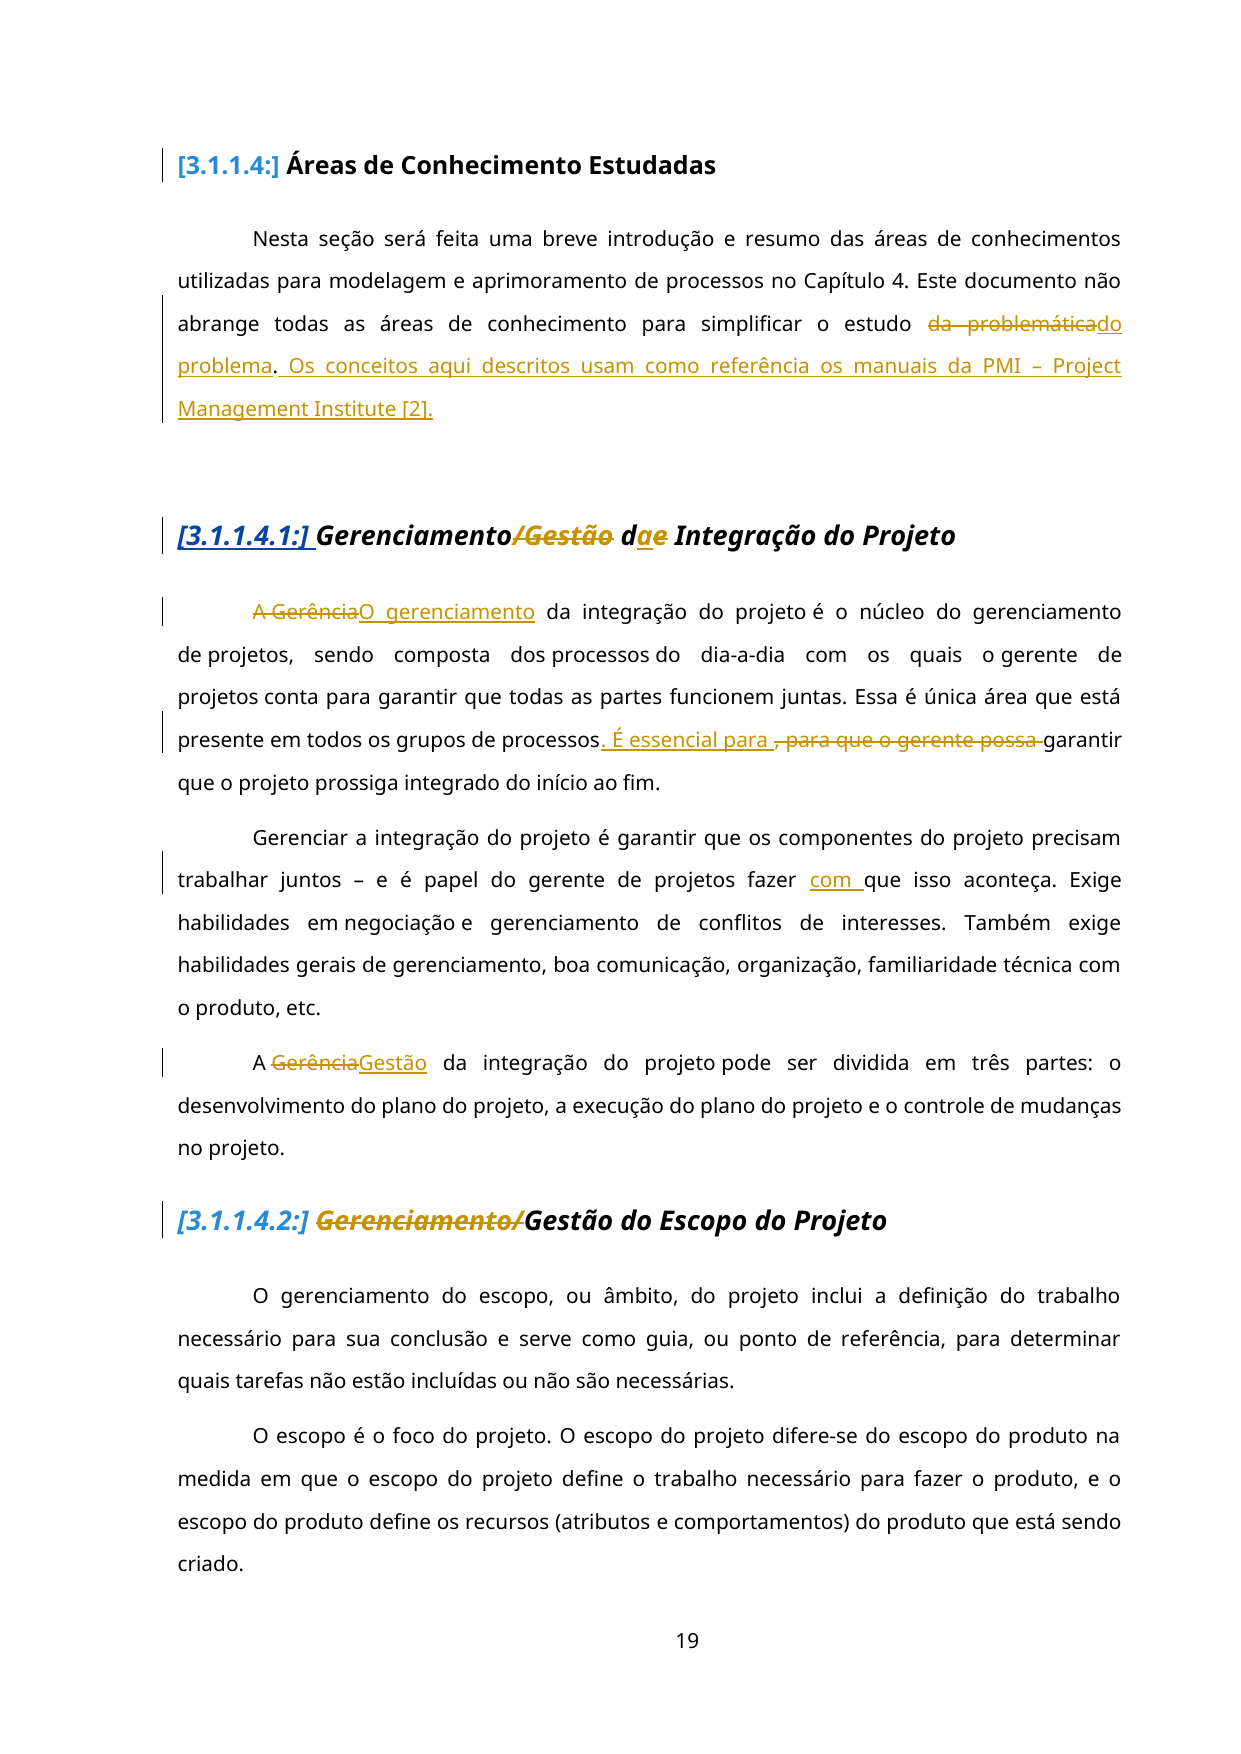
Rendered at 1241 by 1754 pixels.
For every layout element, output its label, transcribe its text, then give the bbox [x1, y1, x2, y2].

subtitle Áreas de Conhecimento Estudadas [177, 148, 1122, 182]
text Gerenciar a integração do projeto é garantir que os componentes do projeto precisam trabalhar juntos – e é papel do gerente de projetos fazer que isso aconteça. Exige habilidades em negociação e gerenciamento de conflitos de interesses. Também exige habilidades gerais de gerenciamento, boa comunicação, organização, familiaridade técnica com o produto, etc. [177, 823, 1122, 1022]
text A da integração do projeto pode ser dividida em três partes: o desenvolvimento do plano do projeto, a execução do plano do projeto e o controle de mudanças no projeto. [177, 1048, 1122, 1162]
text O gerenciamento do escopo, ou âmbito, do projeto inclui a definição do trabalho necessário para sua conclusão e serve como guia, ou ponto de referência, para determinar quais tarefas não estão incluídas ou não são necessárias. [177, 1281, 1122, 1395]
subtitle Gestão do Escopo do Projeto [177, 1201, 1122, 1238]
text O escopo é o foco do projeto. O escopo do projeto difere-se do escopo do produto na medida em que o escopo do projeto define o trabalho necessário para fazer o produto, e o escopo do produto define os recursos (atributos e comportamentos) do produto que está sendo criado. [177, 1422, 1122, 1578]
text da integração do projeto é o núcleo do gerenciamento de projetos, sendo composta dos processos do dia-a-dia com os quais o gerente de projetos conta para garantir que todas as partes funcionem juntas. Essa é única área que está presente em todos os grupos de processosgarantir que o projeto prossiga integrado do início ao fim. [177, 597, 1122, 796]
text Nesta seção será feita uma breve introdução e resumo das áreas de conhecimentos utilizadas para modelagem e aprimoramento de processos no Capítulo 4. Este documento não abrange todas as áreas de conhecimento para simplificar o estudo . [177, 224, 1122, 423]
subtitle Gerenciamento d Integração do Projeto [177, 517, 1122, 554]
